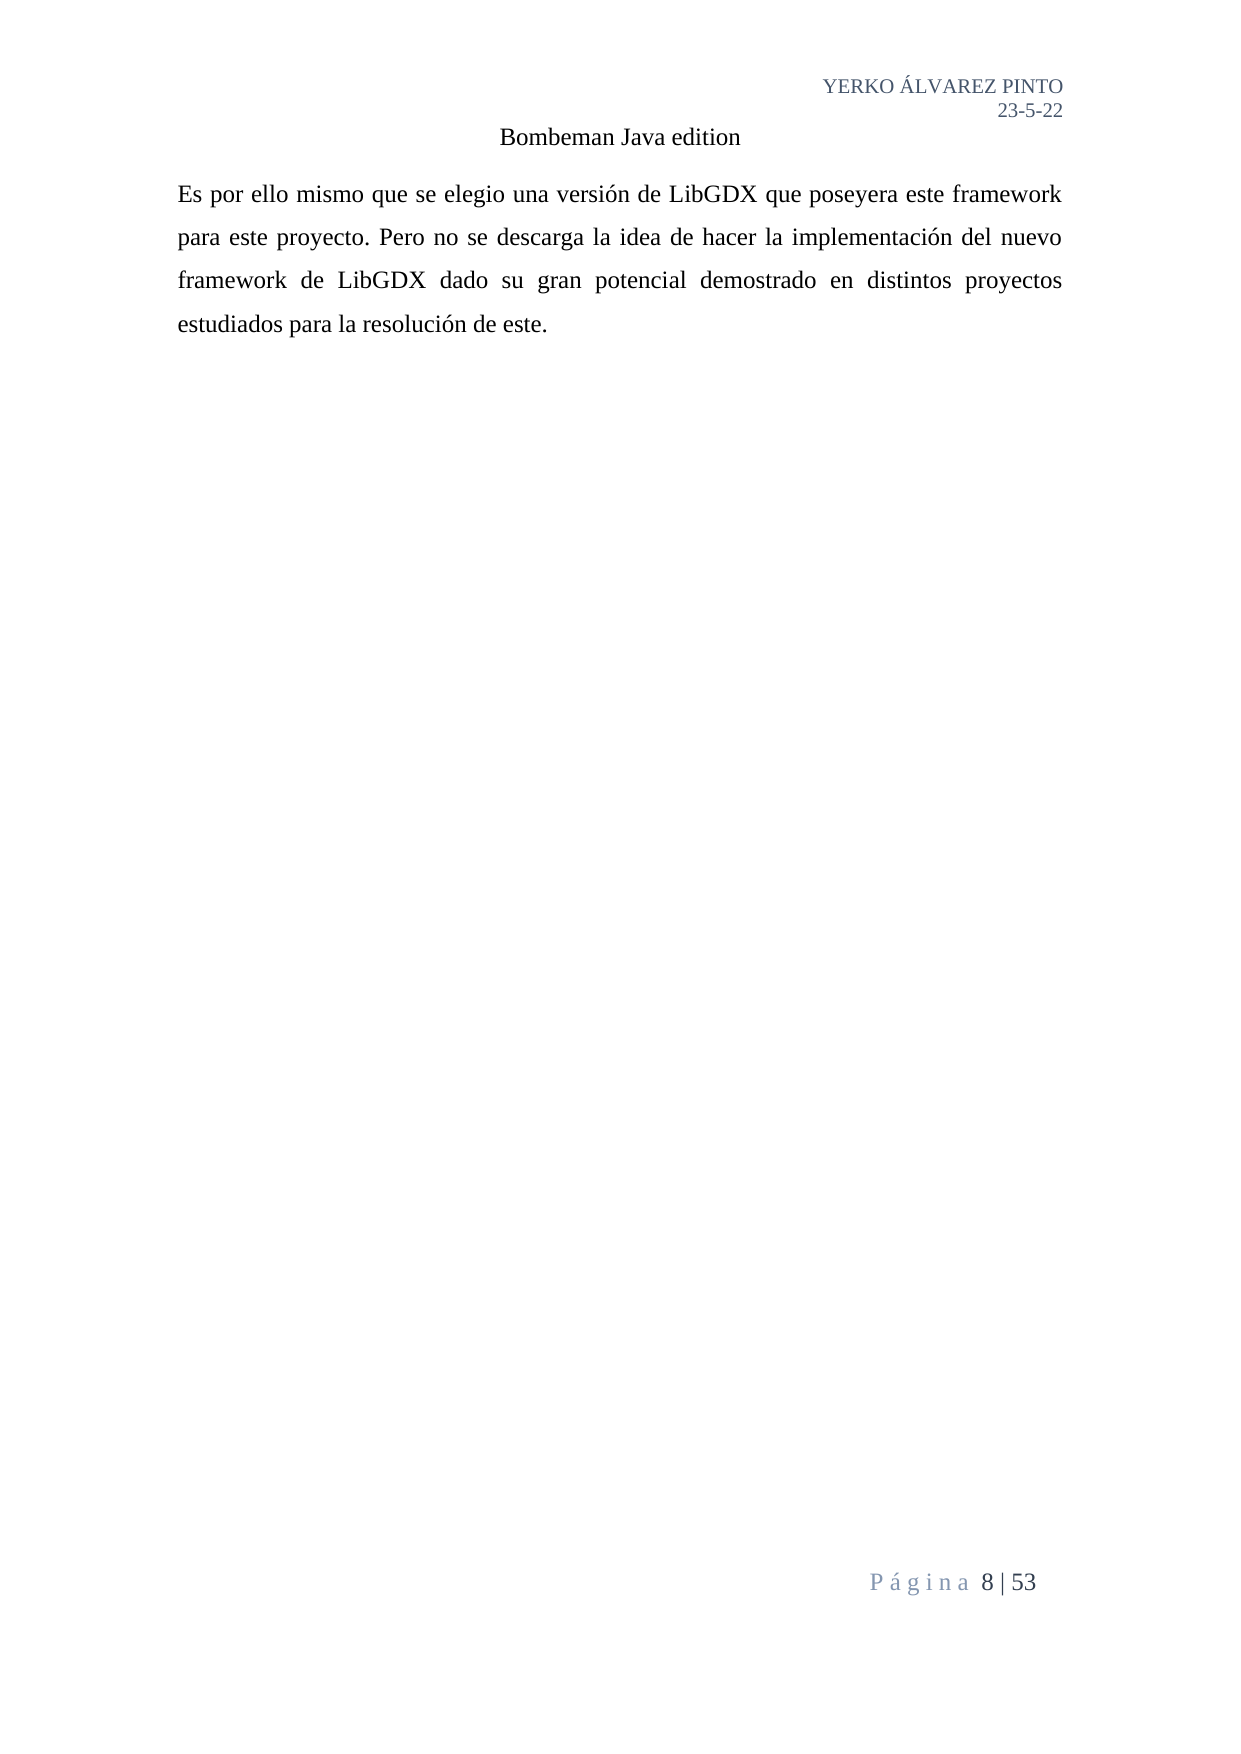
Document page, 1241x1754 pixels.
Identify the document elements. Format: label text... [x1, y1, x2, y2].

text Es por ello mismo que se elegio una versión de LibGDX que poseyera este framework para este proyecto. Pero no se descarga la idea de hacer la implementación del nuevo framework de LibGDX dado su gran potencial demostrado en distintos proyectos estudiados para la resolución de este. [177, 179, 1063, 337]
